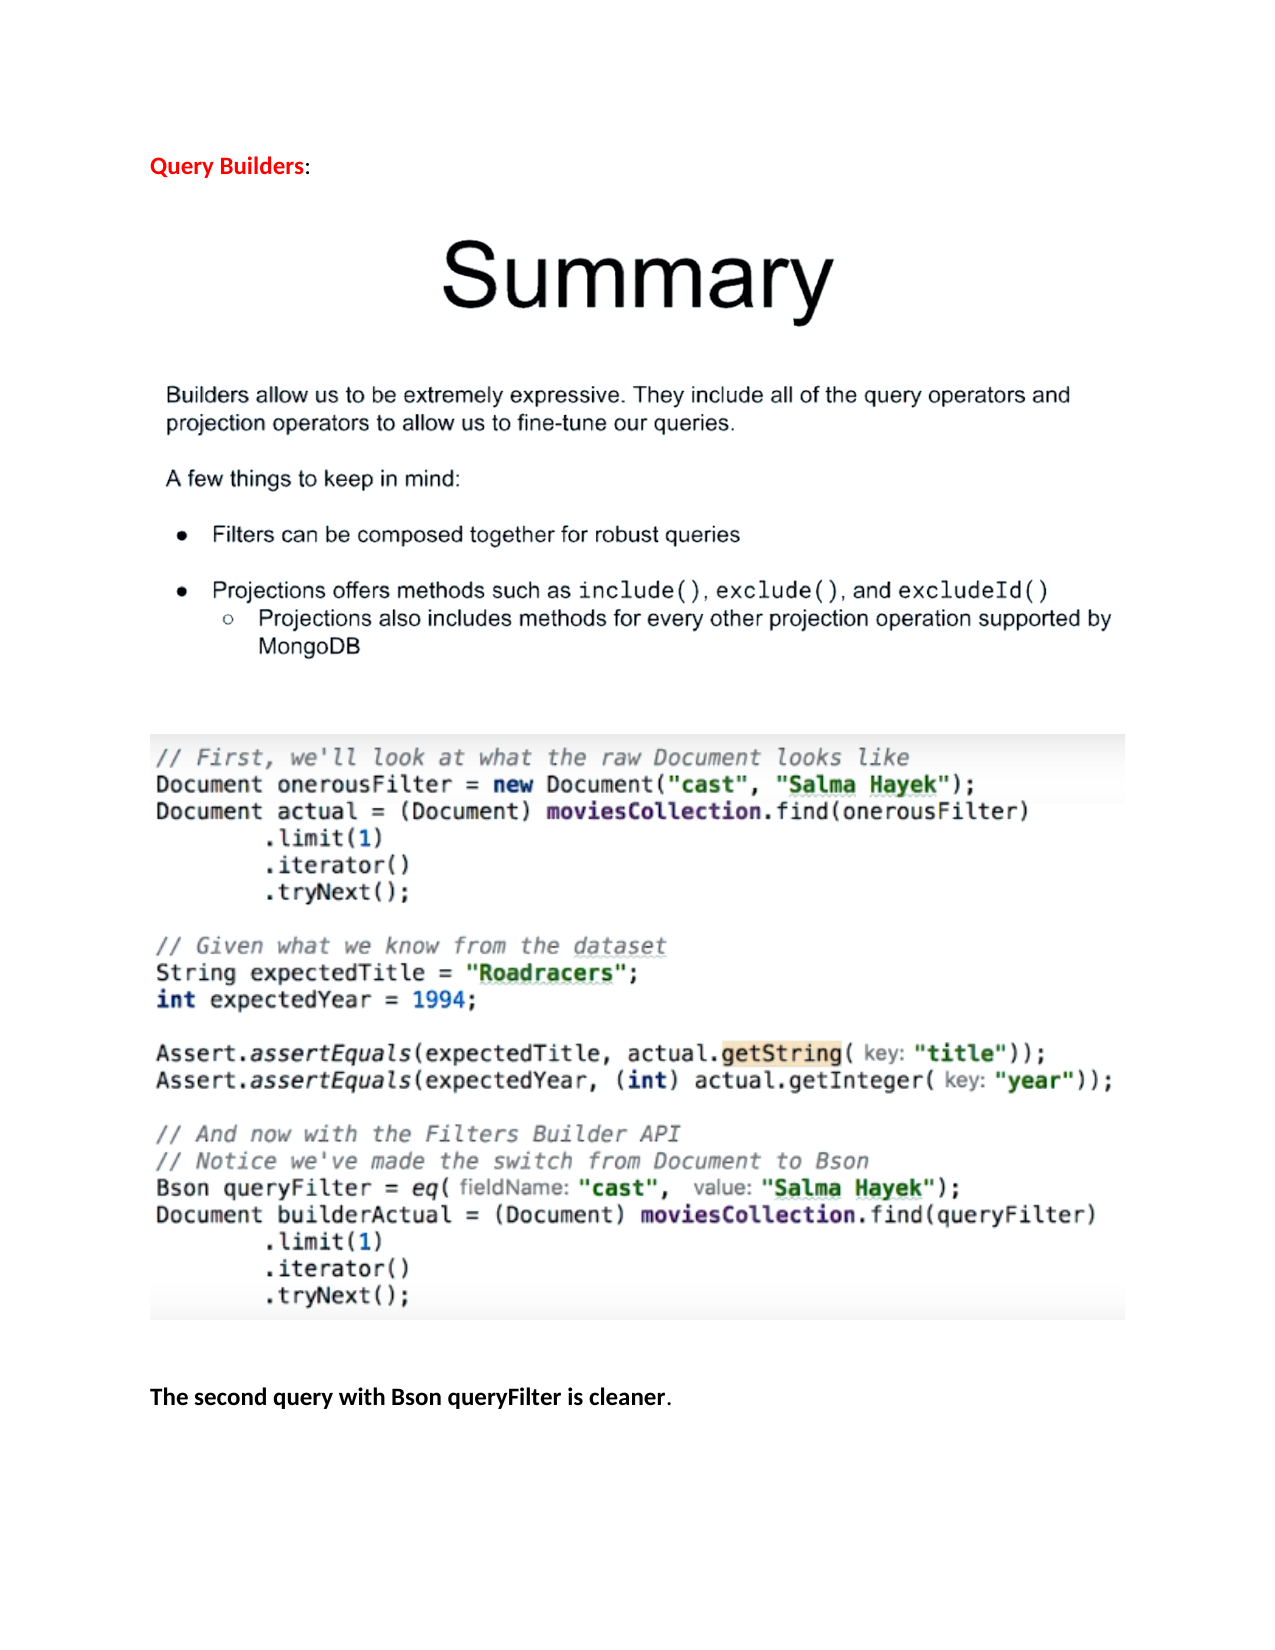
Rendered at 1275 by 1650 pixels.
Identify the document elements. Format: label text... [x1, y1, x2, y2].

text The second query with Bson queryFilter is cleaner. [150, 1381, 1125, 1412]
text Query Builders: [150, 150, 1125, 181]
picture [150, 734, 1125, 1320]
picture [150, 211, 1125, 674]
